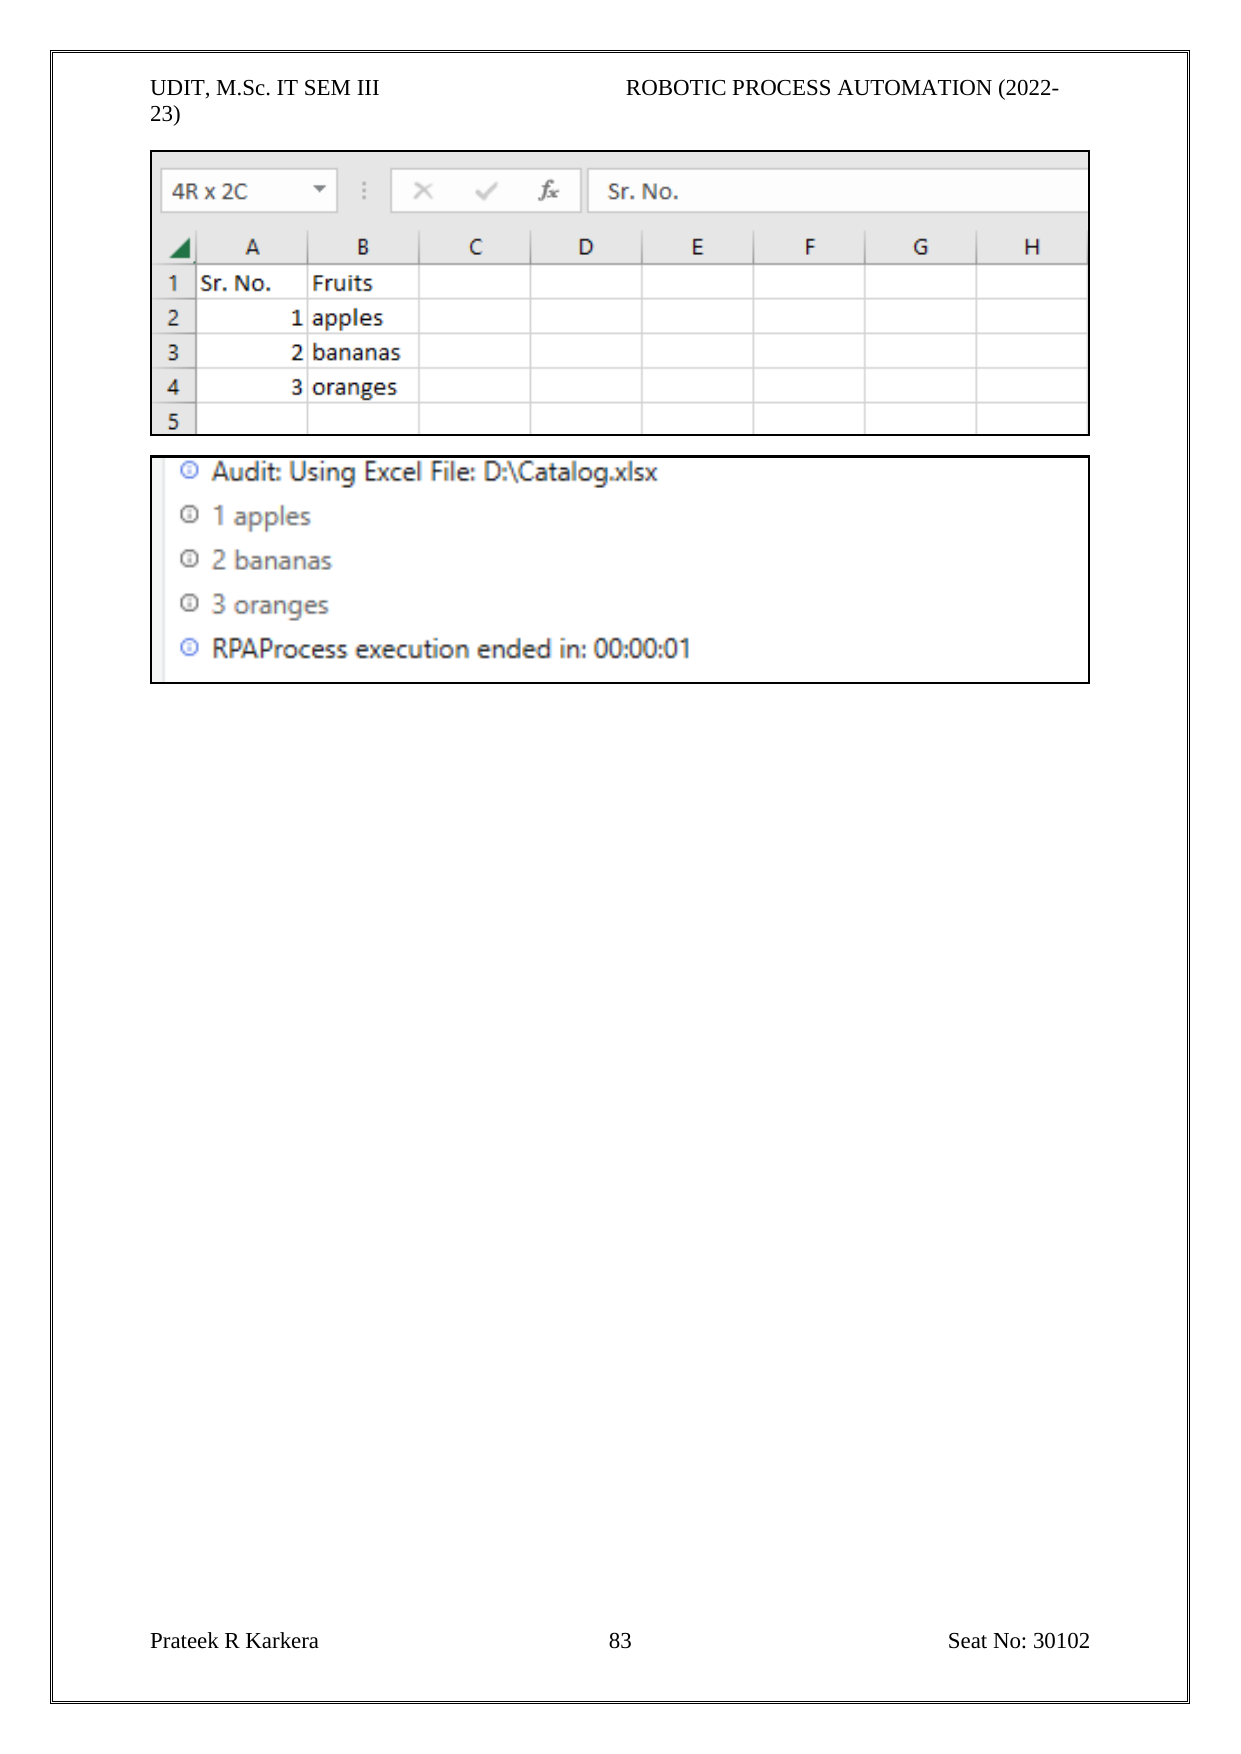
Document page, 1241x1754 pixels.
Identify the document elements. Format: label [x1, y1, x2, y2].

picture [152, 458, 1088, 682]
picture [152, 152, 1088, 434]
